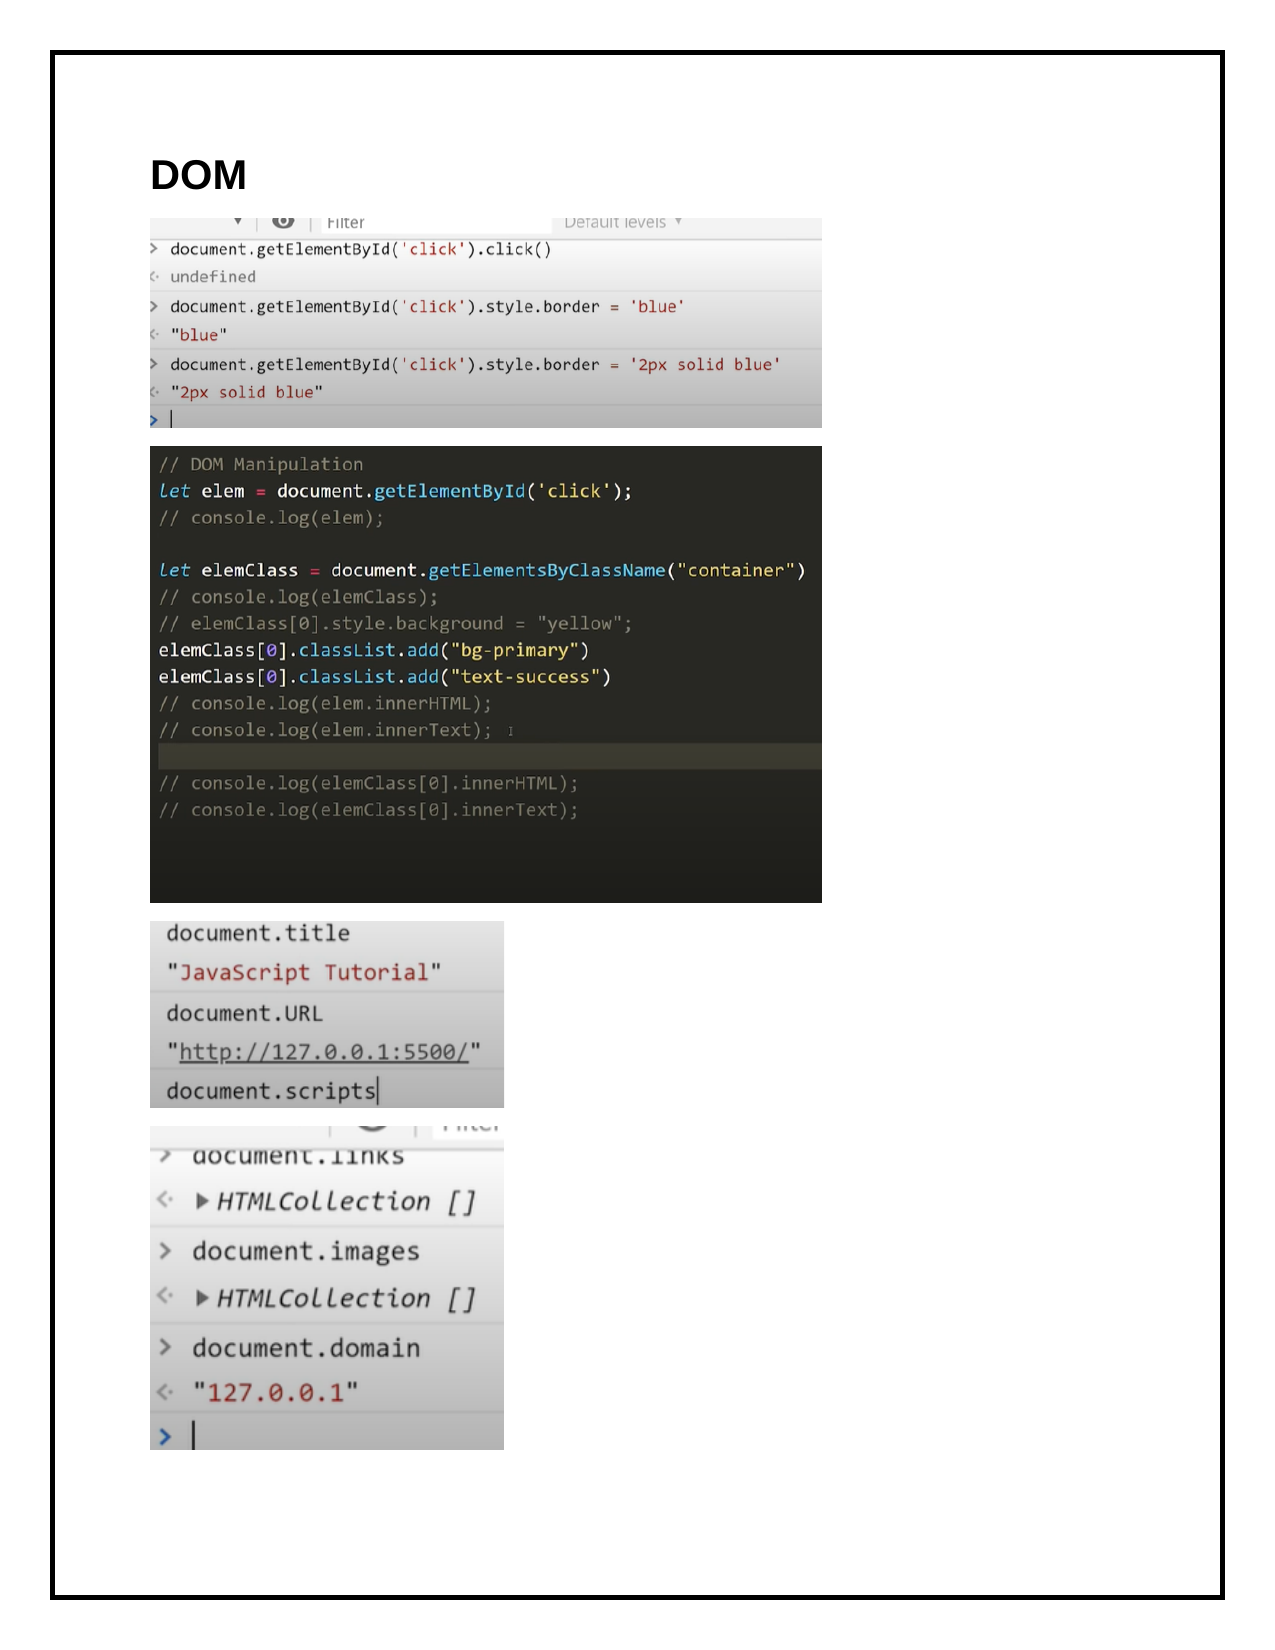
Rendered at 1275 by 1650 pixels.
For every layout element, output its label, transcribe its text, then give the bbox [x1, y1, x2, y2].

text DOM [150, 150, 1125, 198]
picture [150, 921, 505, 1108]
picture [150, 446, 822, 903]
picture [150, 218, 822, 428]
picture [150, 1126, 504, 1450]
